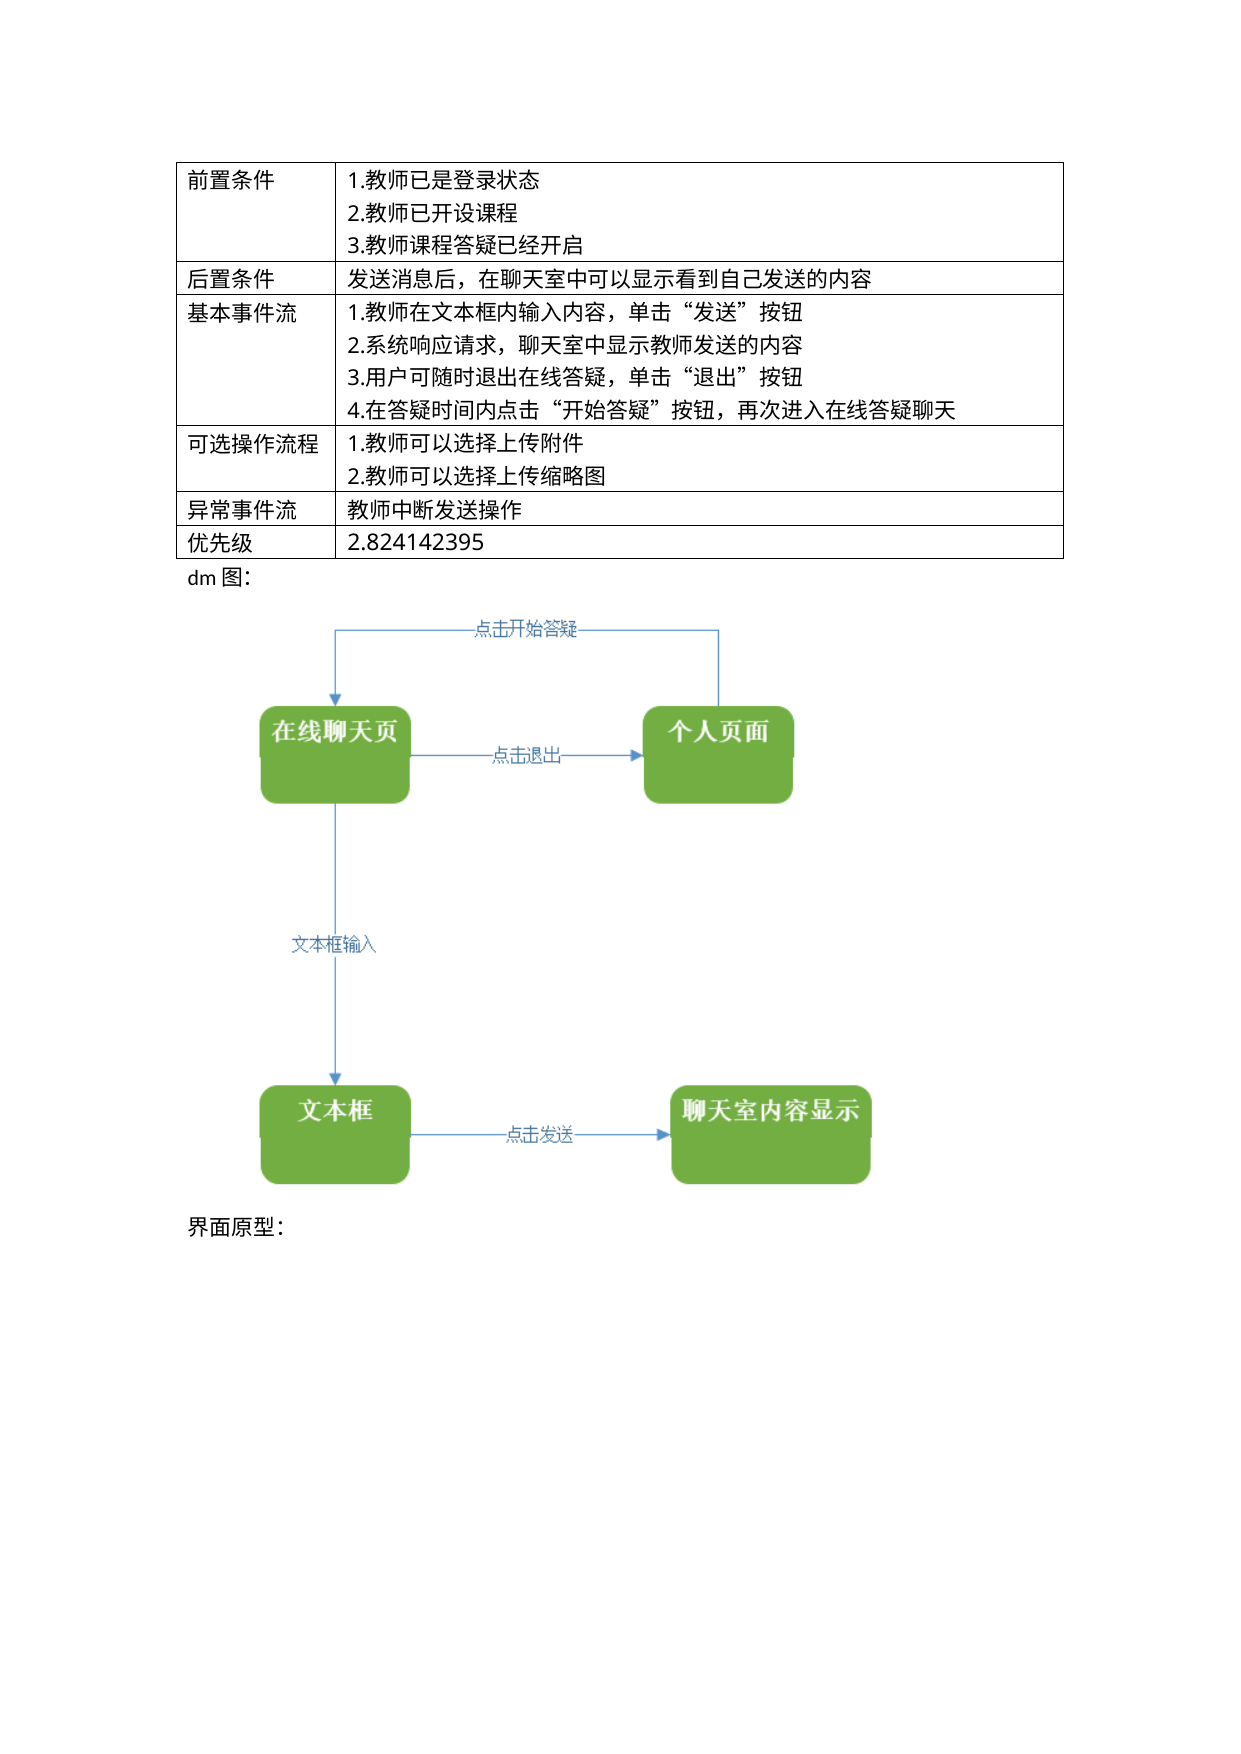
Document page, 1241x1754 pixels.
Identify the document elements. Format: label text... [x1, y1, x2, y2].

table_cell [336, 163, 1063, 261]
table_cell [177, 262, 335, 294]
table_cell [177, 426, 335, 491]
text dm图： [187, 559, 1053, 592]
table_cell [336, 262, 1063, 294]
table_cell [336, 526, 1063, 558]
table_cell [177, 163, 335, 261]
text 界面原型： [187, 1209, 1053, 1242]
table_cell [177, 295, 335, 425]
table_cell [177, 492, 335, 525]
picture [187, 591, 1005, 1203]
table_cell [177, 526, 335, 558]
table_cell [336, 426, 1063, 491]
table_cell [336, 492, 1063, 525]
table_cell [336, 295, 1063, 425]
